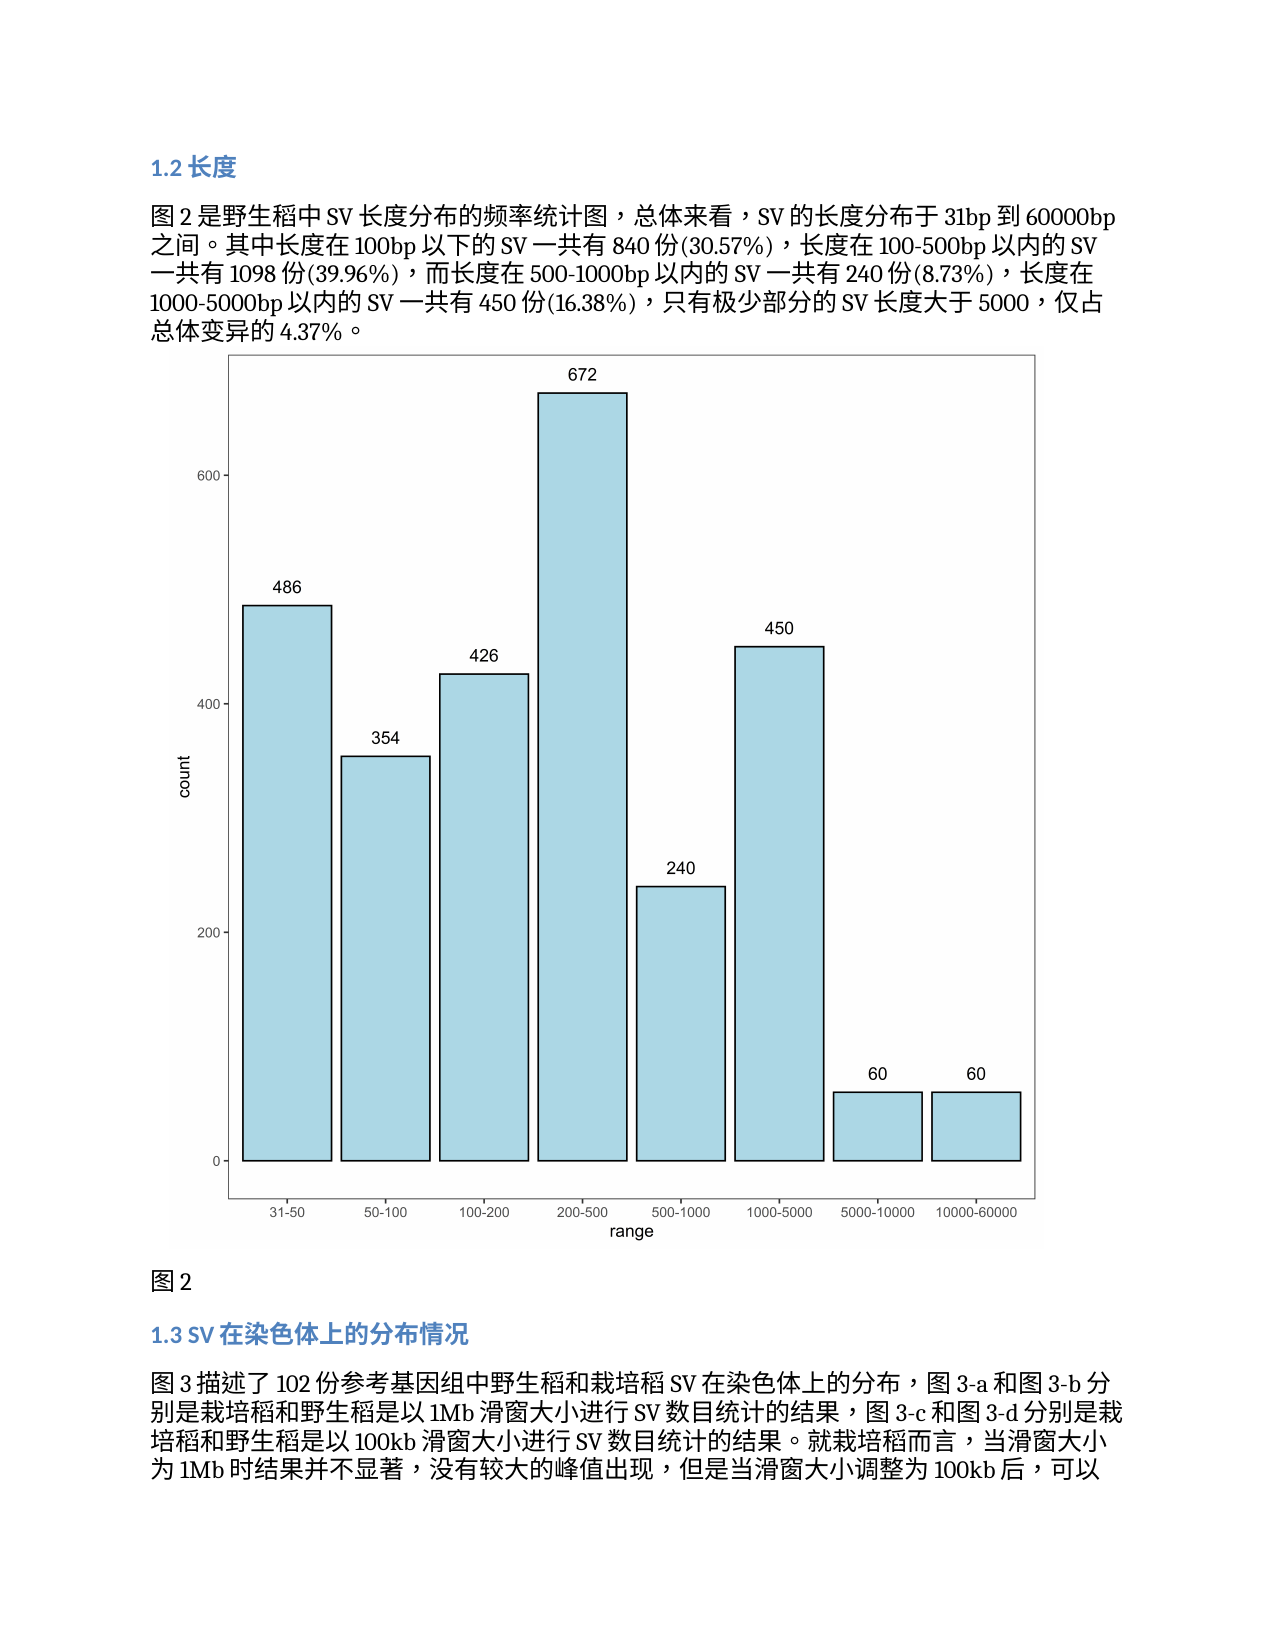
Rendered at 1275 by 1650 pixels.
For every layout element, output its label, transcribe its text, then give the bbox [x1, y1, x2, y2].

subtitle 1.3 SV在染色体上的分布情况 [150, 1317, 1125, 1351]
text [150, 1370, 1125, 1485]
text 图2 [150, 1268, 1125, 1296]
text 图2是野生稻中SV长度分布的频率统计图，总体来看，SV的长度分布于31bp到60000bp之间。其中长度在100bp以下的SV一共有840份(30.57%)，长度在100-500bp以内的SV一共有1098份(39.96%)，而长度在500-1000bp以内的SV一共有240份(8.73%)，长度在1000-5000bp以内的SV一共有450份(16.38%)，只有极少部分的SV长度大于5000，仅占总体变异的4.37%。 [150, 203, 1125, 1249]
subtitle 1.2 长度 [150, 150, 1125, 184]
